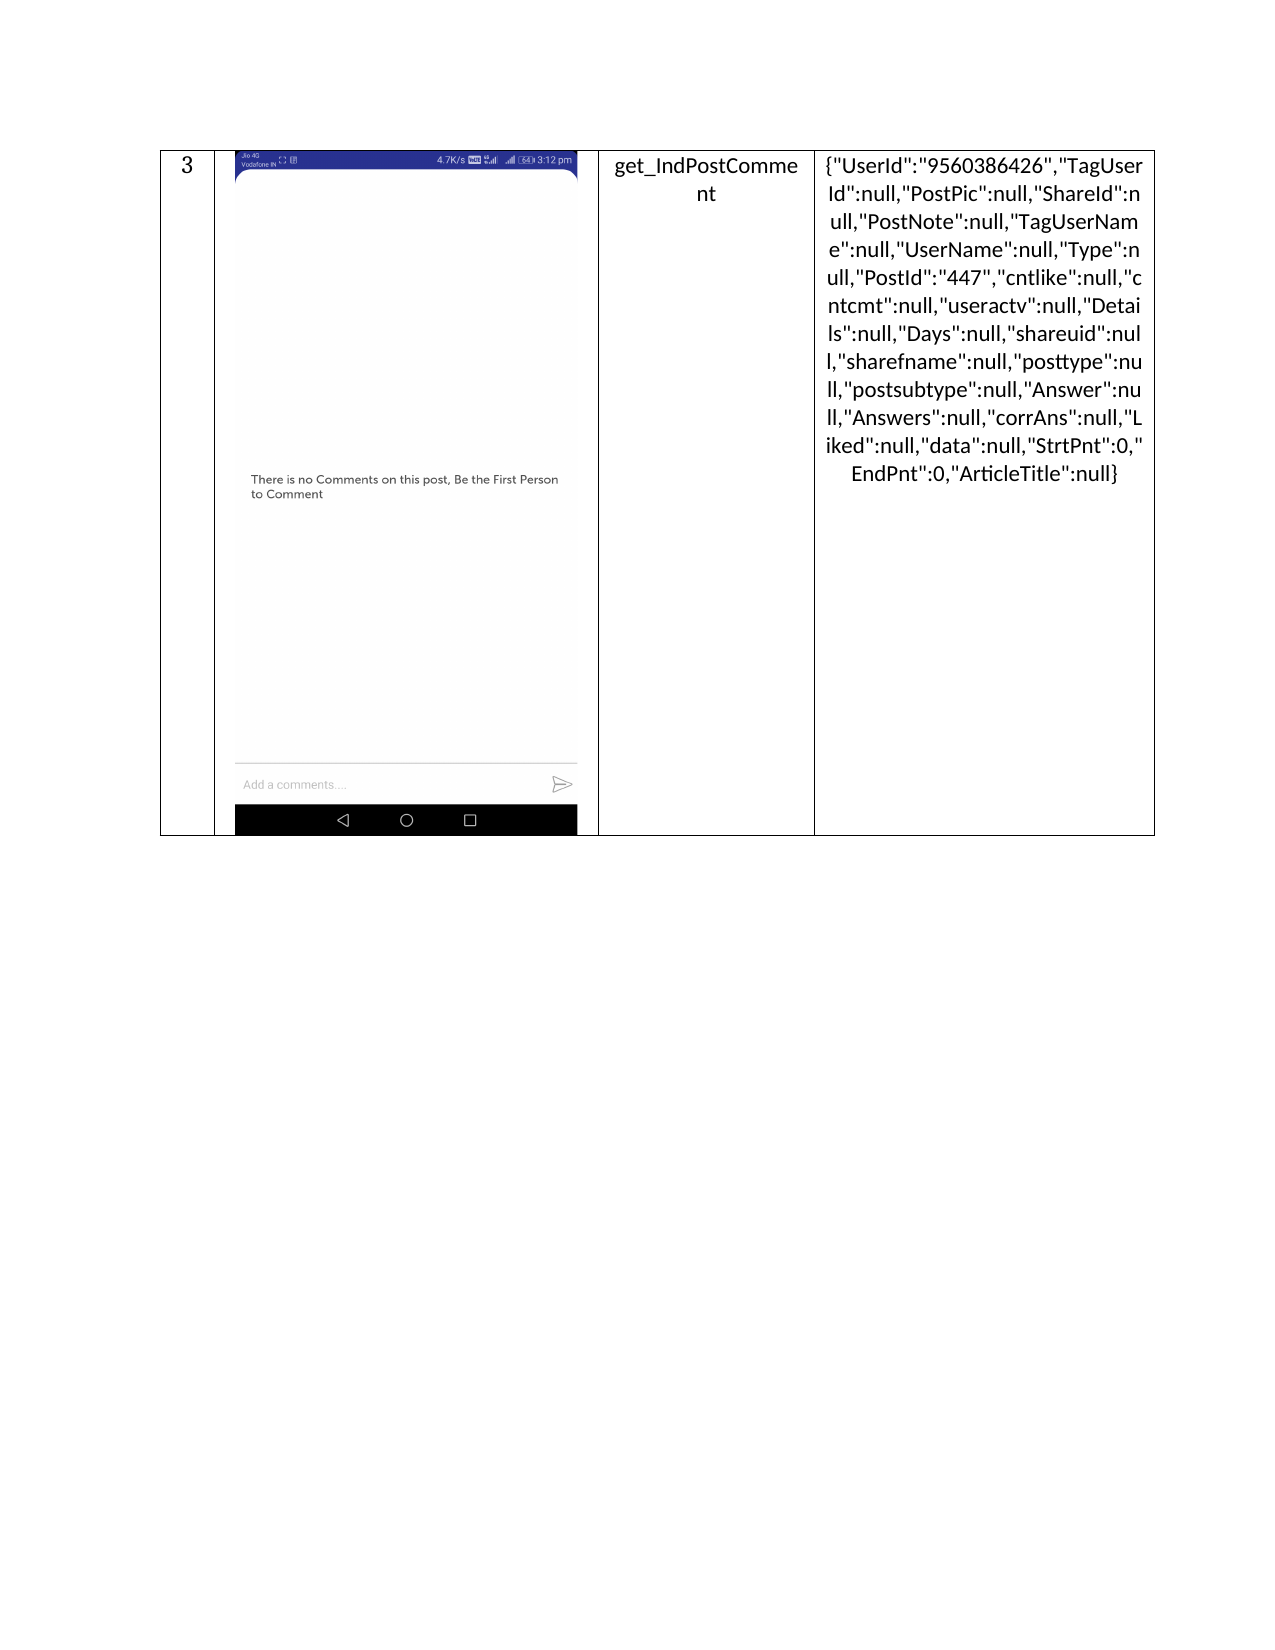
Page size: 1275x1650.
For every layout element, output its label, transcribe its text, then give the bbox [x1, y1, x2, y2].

table_cell {"UserId":"9560386426","TagUserId":null,"PostPic":null,"ShareId":null,"PostNote":null,"TagUserName":null,"UserName":null,"Type":null,"PostId":"447","cntlike":null,"cntcmt":null,"useractv":null,"Details":null,"Days":null,"shareuid":null,"sharefname":null,"posttype":null,"postsubtype":null,"Answer":null,"Answers":null,"corrAns":null,"Liked":null,"data":null,"StrtPnt":0,"EndPnt":0,"ArticleTitle":null} [815, 151, 1154, 835]
table_cell get_IndPostComment [599, 151, 814, 835]
table_cell [578, 151, 598, 835]
table_cell 3 [161, 151, 214, 835]
table_cell [215, 151, 235, 835]
picture [235, 151, 578, 836]
